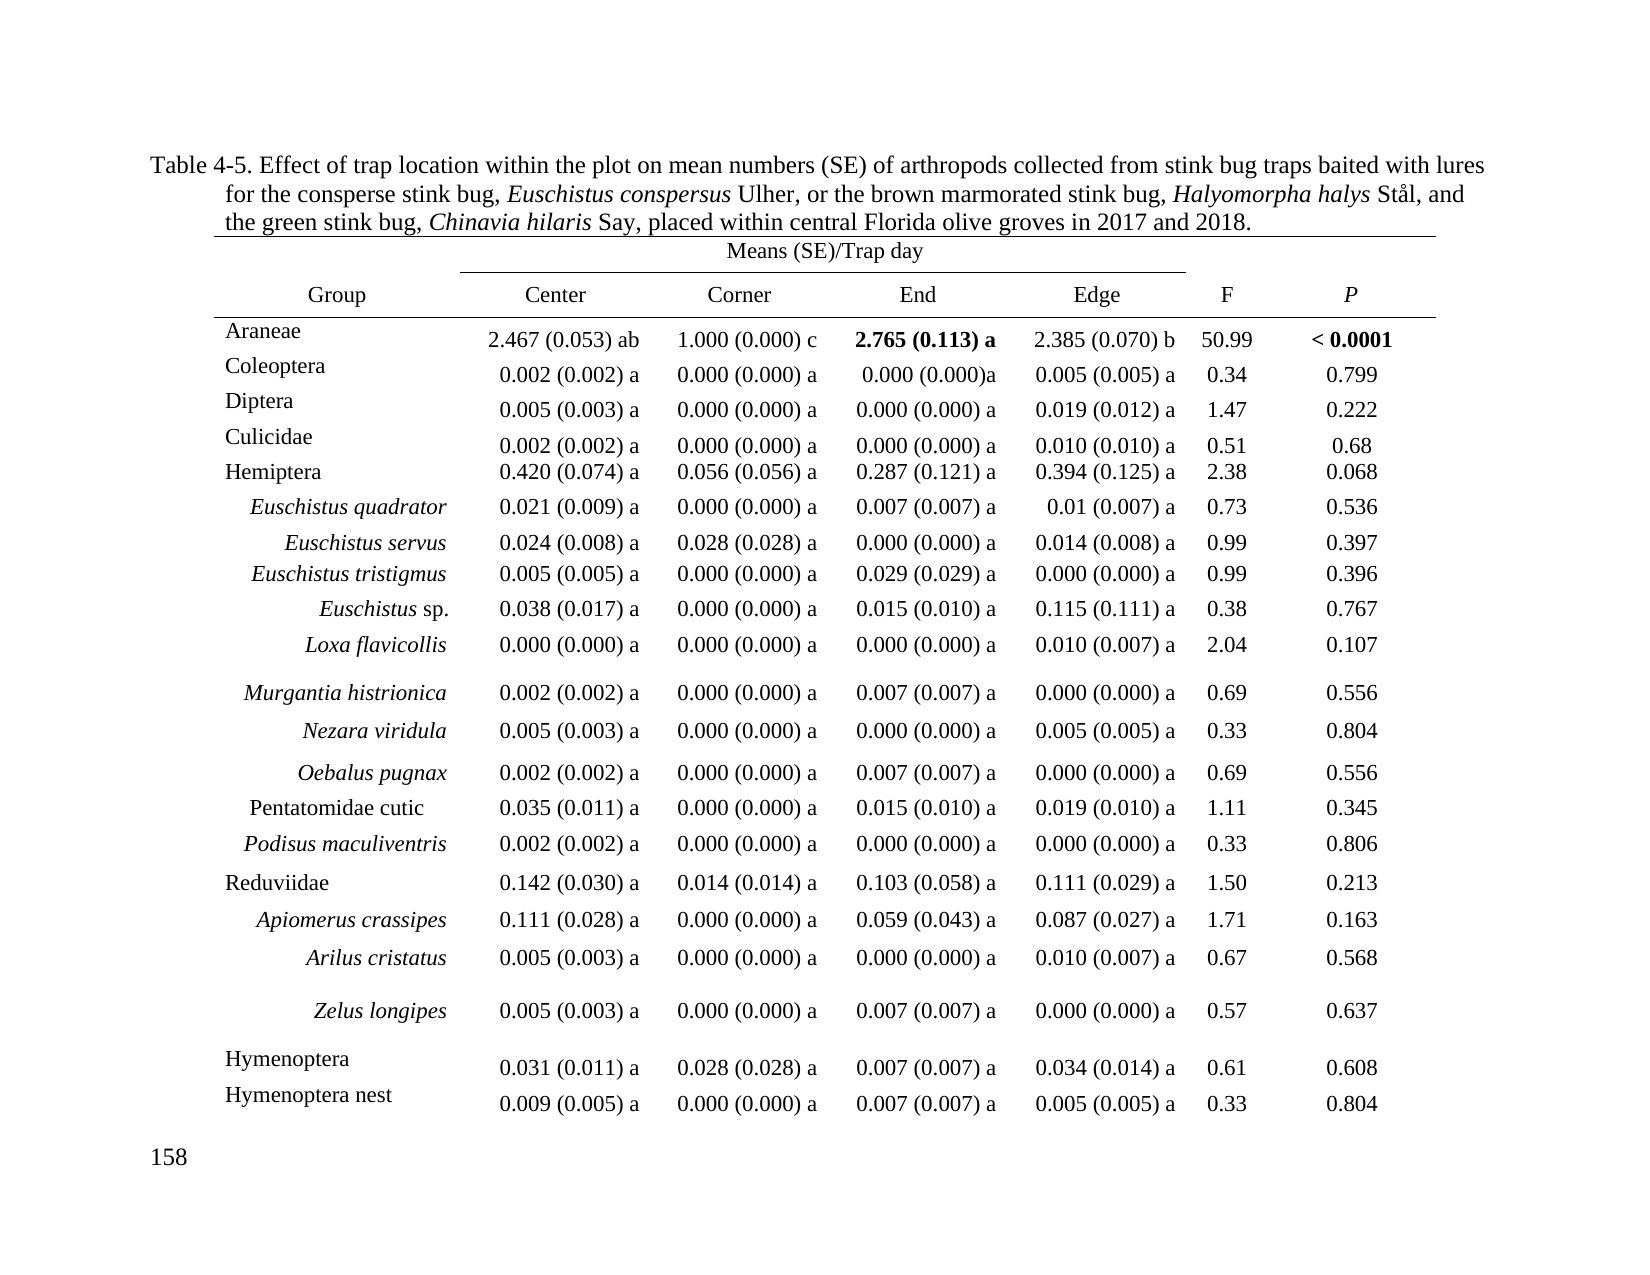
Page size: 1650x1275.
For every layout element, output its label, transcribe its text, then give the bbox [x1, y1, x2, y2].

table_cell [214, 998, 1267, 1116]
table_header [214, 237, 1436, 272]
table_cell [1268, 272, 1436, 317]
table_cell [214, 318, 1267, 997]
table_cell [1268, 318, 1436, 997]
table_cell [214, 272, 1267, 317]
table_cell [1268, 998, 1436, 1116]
text Table 4-5. Effect of trap location within the plot on mean numbers (SE) of arthropods collected from stink bug traps baited with lures for the consperse stink bug, Euschistus conspersus Ulher, or the brown marmorated stink bug, Halyomorpha halys Stål, and the green stink bug, Chinavia hilaris Say, placed within central Florida olive groves in 2017 and 2018. [150, 150, 1500, 236]
